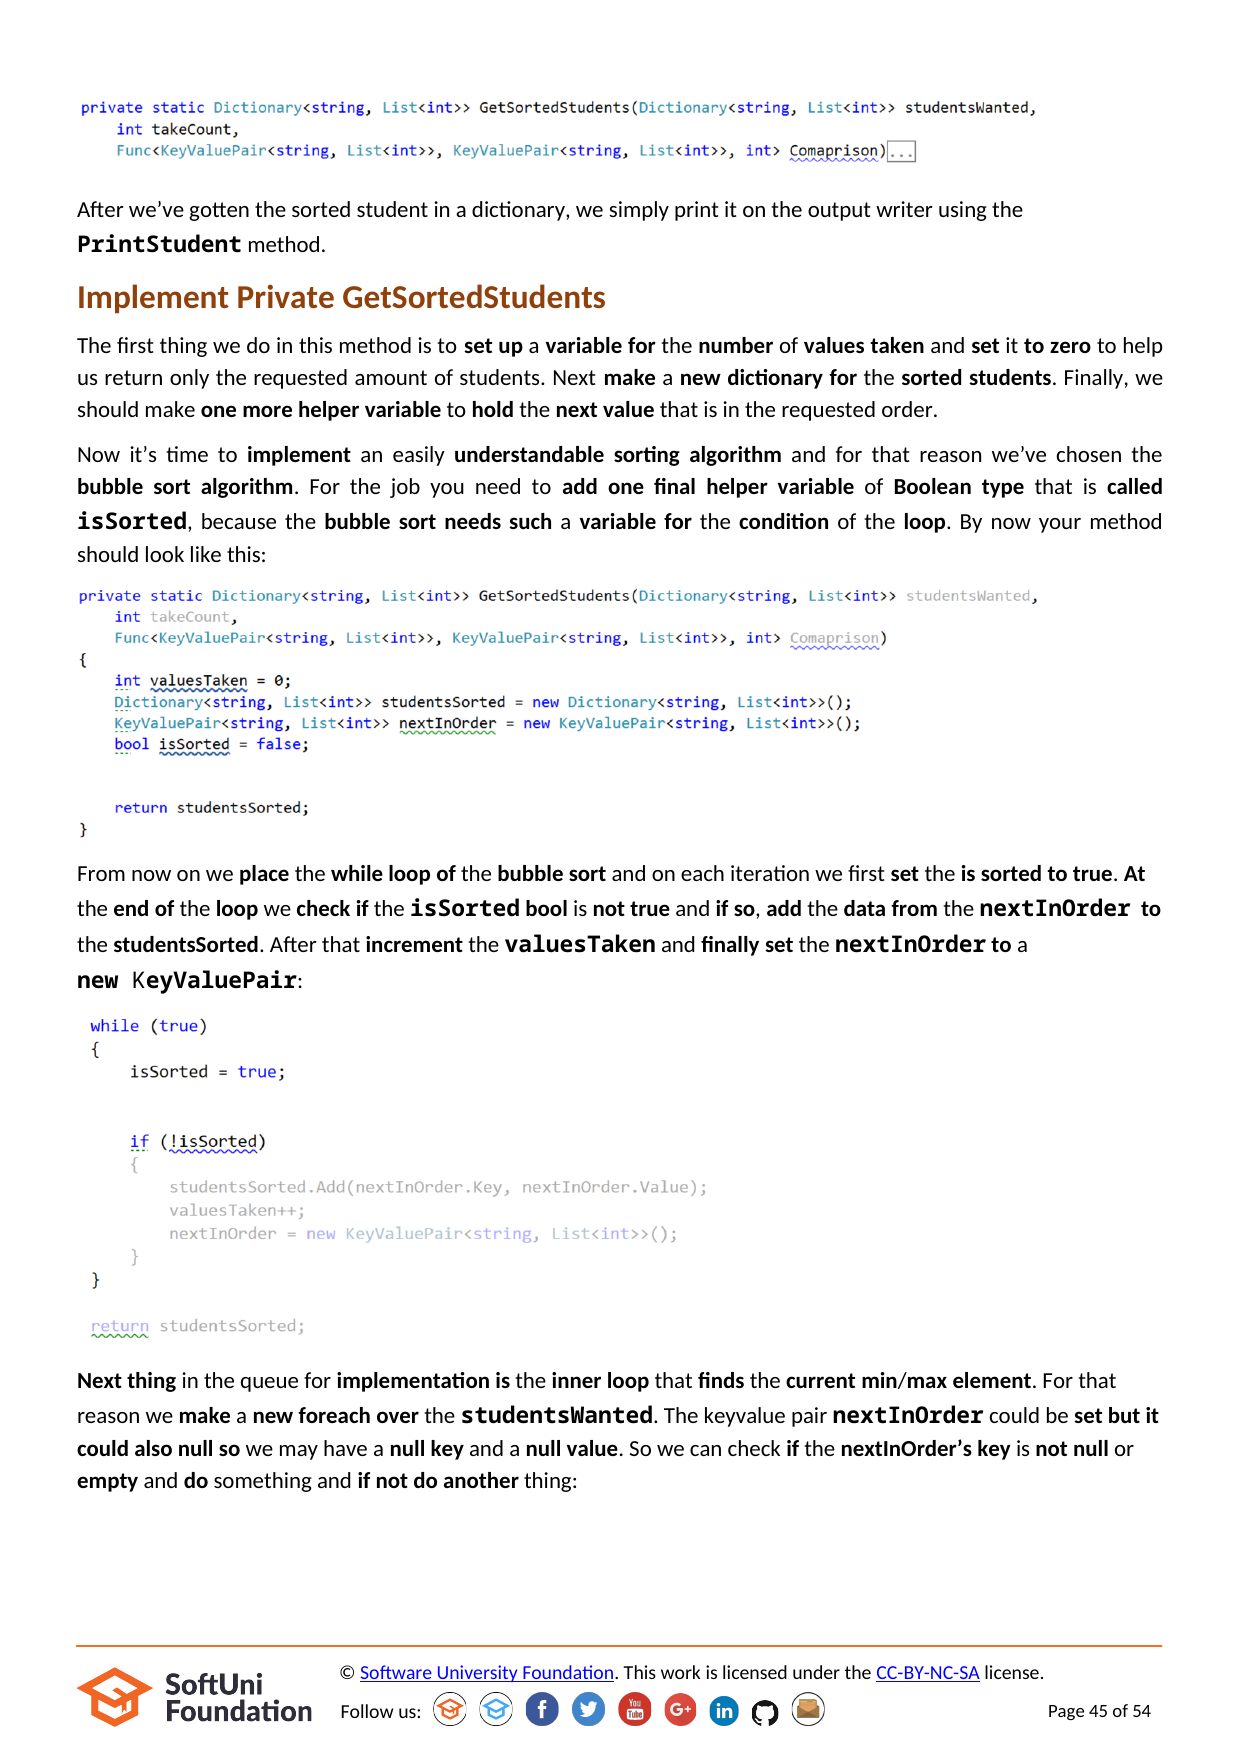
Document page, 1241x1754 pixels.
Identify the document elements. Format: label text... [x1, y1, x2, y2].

text From now on we place the while loop of the bubble sort and on each iteration we first set the is sorted to true. At the end of the loop we check if the isSorted bool is not true and if so, add the data from the nextInOrder to the studentsSorted. After that increment the valuesTaken and finally set the nextInOrder to a new KeyValuePair: [77, 859, 1163, 995]
picture [791, 1692, 825, 1726]
picture [572, 1692, 605, 1726]
text Next thing in the queue for implementation is the inner loop that finds the current min/max element. For that reason we make a new foreach over the studentsWanted. The keyvalue pair nextInOrder could be set but it could also null so we may have a null key and a null value. So we can check if the nextInOrder’s key is not null or empty and do something and if not do another thing: [77, 1366, 1163, 1494]
picture [76, 1012, 852, 1350]
picture [709, 1696, 718, 1705]
text After we’ve gotten the sorted student in a dictionary, we simply print it on the output writer using the PrintStudent method. [77, 195, 1163, 259]
picture [433, 1692, 467, 1726]
picture [76, 95, 1051, 179]
picture [525, 1692, 559, 1726]
picture [76, 585, 1052, 843]
picture [618, 1692, 652, 1726]
picture [752, 1700, 779, 1726]
picture [664, 1693, 697, 1726]
subtitle Implement Private GetSortedStudents [77, 276, 1163, 317]
picture [723, 1708, 732, 1717]
picture [709, 1717, 718, 1726]
picture [479, 1692, 513, 1726]
picture [730, 1717, 739, 1726]
picture [76, 1667, 312, 1727]
picture [730, 1696, 739, 1705]
text The first thing we do in this method is to set up a variable for the number of values taken and set it to zero to help us return only the requested amount of students. Next make a new dictionary for the sorted students. Finally, we should make one more helper variable to hold the next value that is in the requested order. [77, 331, 1163, 423]
text Now it’s time to implement an easily understandable sorting algorithm and for that reason we’ve chosen the bubble sort algorithm. For the job you need to add one final helper variable of Boolean type that is called isSorted, because the bubble sort needs such a variable for the condition of the loop. By now your method should look like this: [77, 440, 1163, 568]
